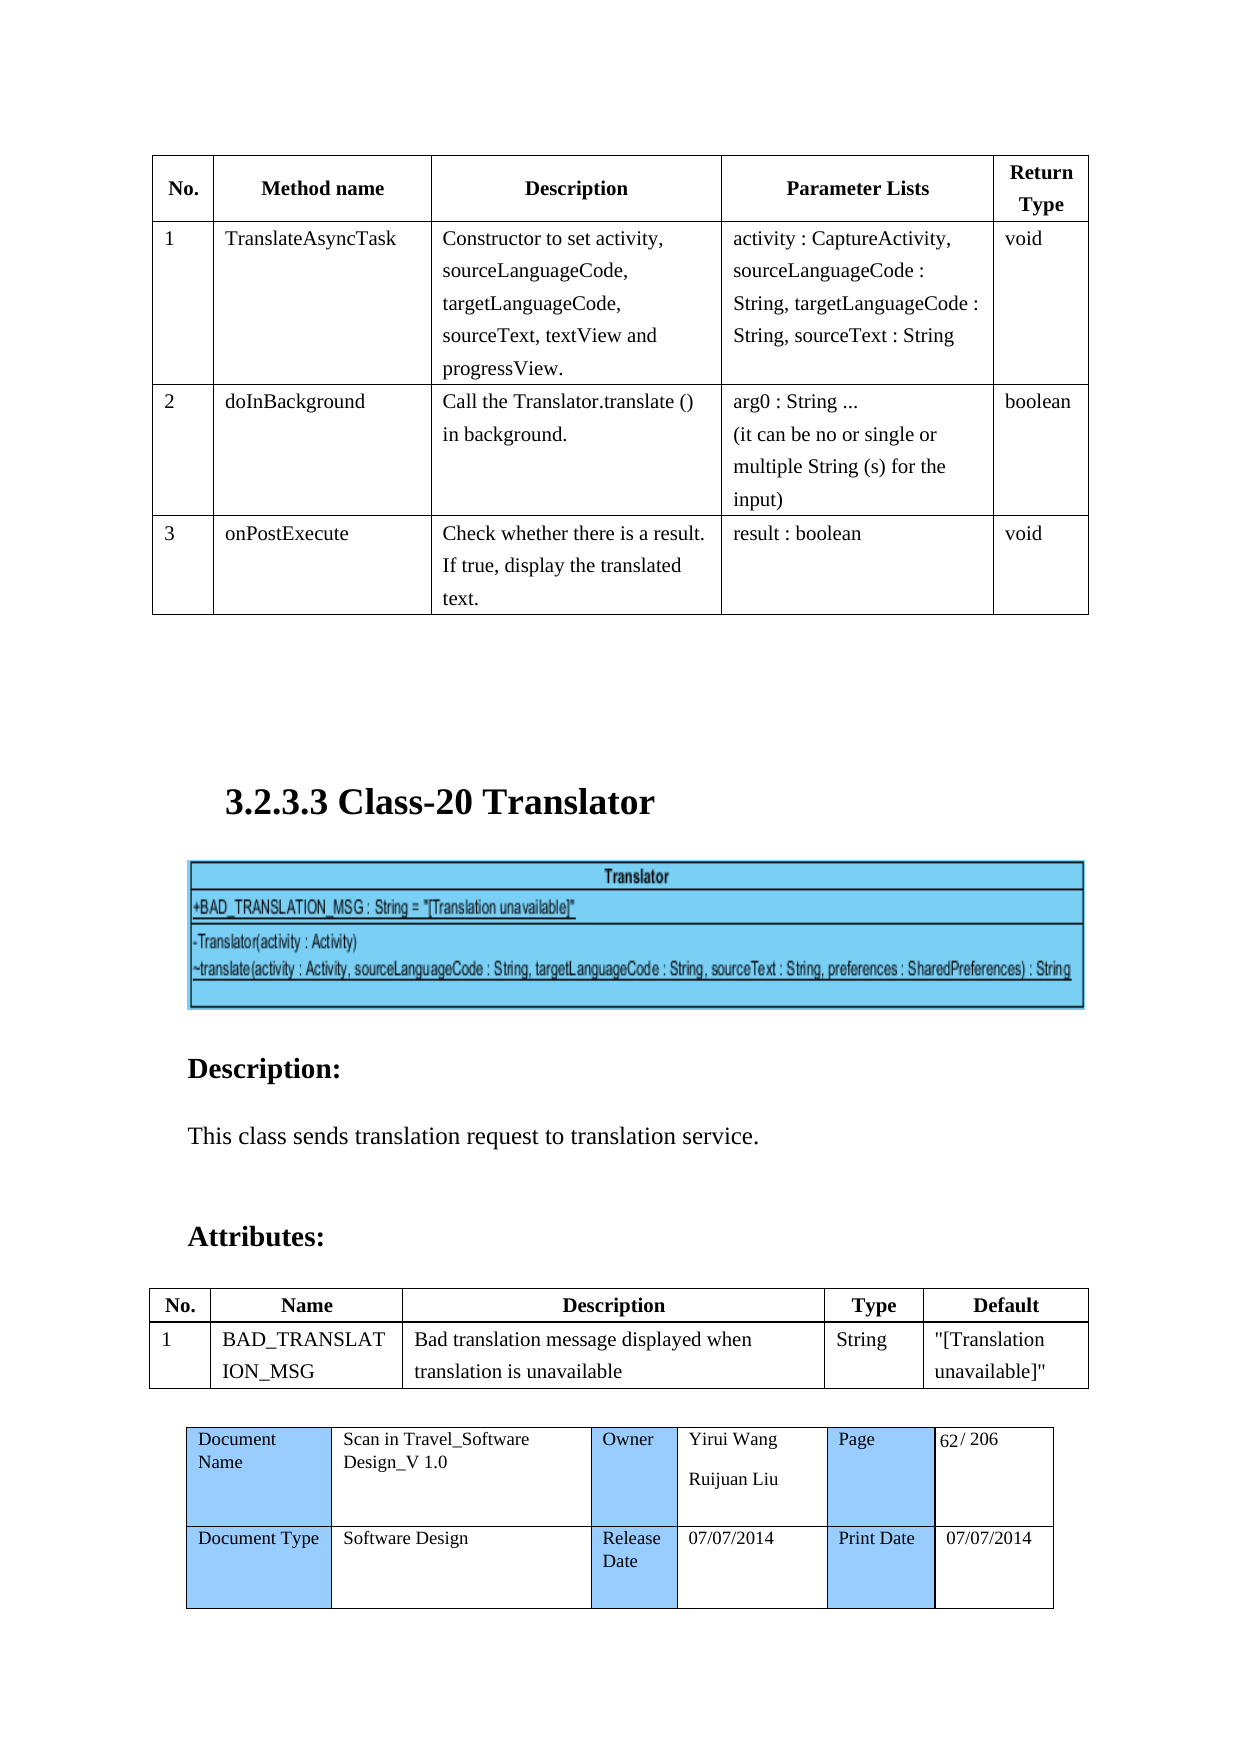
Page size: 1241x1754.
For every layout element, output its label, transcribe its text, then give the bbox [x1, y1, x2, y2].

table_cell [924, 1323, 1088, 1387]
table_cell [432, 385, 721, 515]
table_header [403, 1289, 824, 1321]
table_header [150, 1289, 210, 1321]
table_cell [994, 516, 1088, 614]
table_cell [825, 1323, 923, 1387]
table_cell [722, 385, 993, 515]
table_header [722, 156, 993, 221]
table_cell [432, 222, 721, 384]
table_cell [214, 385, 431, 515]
text Description: [187, 1035, 1053, 1100]
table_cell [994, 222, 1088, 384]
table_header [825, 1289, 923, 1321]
picture [187, 860, 1085, 1010]
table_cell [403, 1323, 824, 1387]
text Attributes: [187, 1203, 1053, 1268]
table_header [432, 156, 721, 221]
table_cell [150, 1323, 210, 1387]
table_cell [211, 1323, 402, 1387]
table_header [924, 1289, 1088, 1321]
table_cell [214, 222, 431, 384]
text 3.2.3.3 Class-20 Translator [187, 769, 1053, 834]
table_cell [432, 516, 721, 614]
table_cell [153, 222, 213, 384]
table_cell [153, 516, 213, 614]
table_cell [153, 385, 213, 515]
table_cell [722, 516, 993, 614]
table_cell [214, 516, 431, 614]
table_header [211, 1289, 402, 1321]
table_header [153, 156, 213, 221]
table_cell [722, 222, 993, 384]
text This class sends translation request to translation service. [187, 1119, 1053, 1152]
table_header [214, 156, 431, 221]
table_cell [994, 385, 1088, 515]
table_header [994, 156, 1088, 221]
